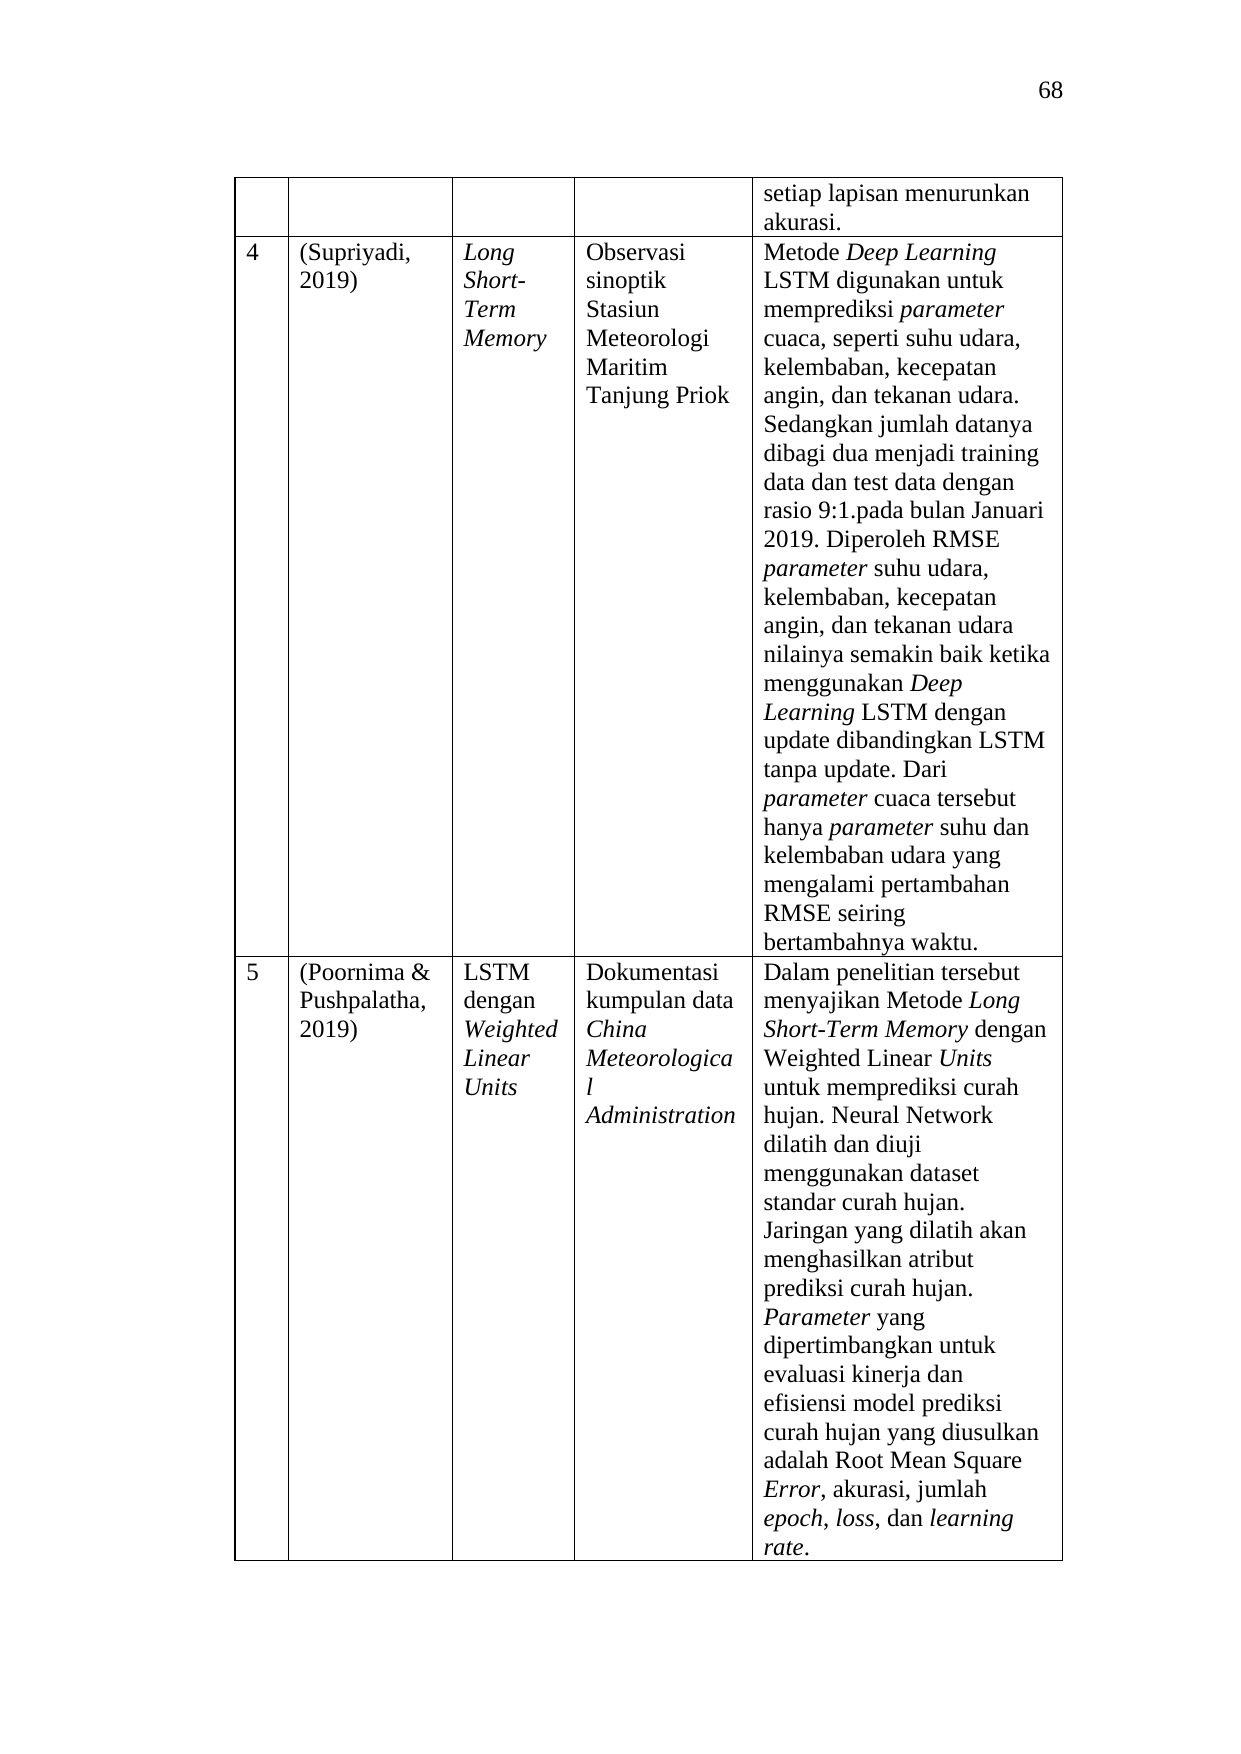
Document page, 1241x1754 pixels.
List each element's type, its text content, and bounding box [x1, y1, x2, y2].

table_cell Observasi sinoptik Stasiun Meteorologi Maritim Tanjung Priok [575, 237, 752, 956]
table_cell Dokumentasi kumpulan data China Meteorological Administration [575, 957, 752, 1560]
table_cell Long Short-Term Memory [453, 237, 574, 956]
table_cell Metode Deep Learning LSTM digunakan untuk memprediksi parameter cuaca, seperti suhu udara, kelembaban, kecepatan angin, dan tekanan udara. Sedangkan jumlah datanya dibagi dua menjadi training data dan test data dengan rasio 9:1.pada bulan Januari 2019. Diperoleh RMSE parameter suhu udara, kelembaban, kecepatan angin, dan tekanan udara nilainya semakin baik ketika menggunakan Deep Learning LSTM dengan update dibandingkan LSTM tanpa update. Dari parameter cuaca tersebut hanya parameter suhu dan kelembaban udara yang mengalami pertambahan RMSE seiring bertambahnya waktu. [753, 237, 1062, 956]
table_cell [453, 178, 574, 236]
table_cell [289, 237, 452, 956]
table_cell LSTM dengan Weighted Linear Units [453, 957, 574, 1560]
table_cell [289, 957, 452, 1560]
table_cell Dalam penelitian tersebut menyajikan Metode Long Short-Term Memory dengan Weighted Linear Units untuk memprediksi curah hujan. Neural Network dilatih dan diuji menggunakan dataset standar curah hujan. Jaringan yang dilatih akan menghasilkan atribut prediksi curah hujan. Parameter yang dipertimbangkan untuk evaluasi kinerja dan efisiensi model prediksi curah hujan yang diusulkan adalah Root Mean Square Error, akurasi, jumlah epoch, loss, dan learning rate. [753, 957, 1062, 1560]
table_cell 5 [236, 957, 288, 1560]
table_cell [289, 178, 452, 236]
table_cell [575, 178, 752, 236]
table_cell 4 [236, 237, 288, 956]
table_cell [753, 178, 1062, 236]
table_cell 3 [236, 178, 288, 236]
